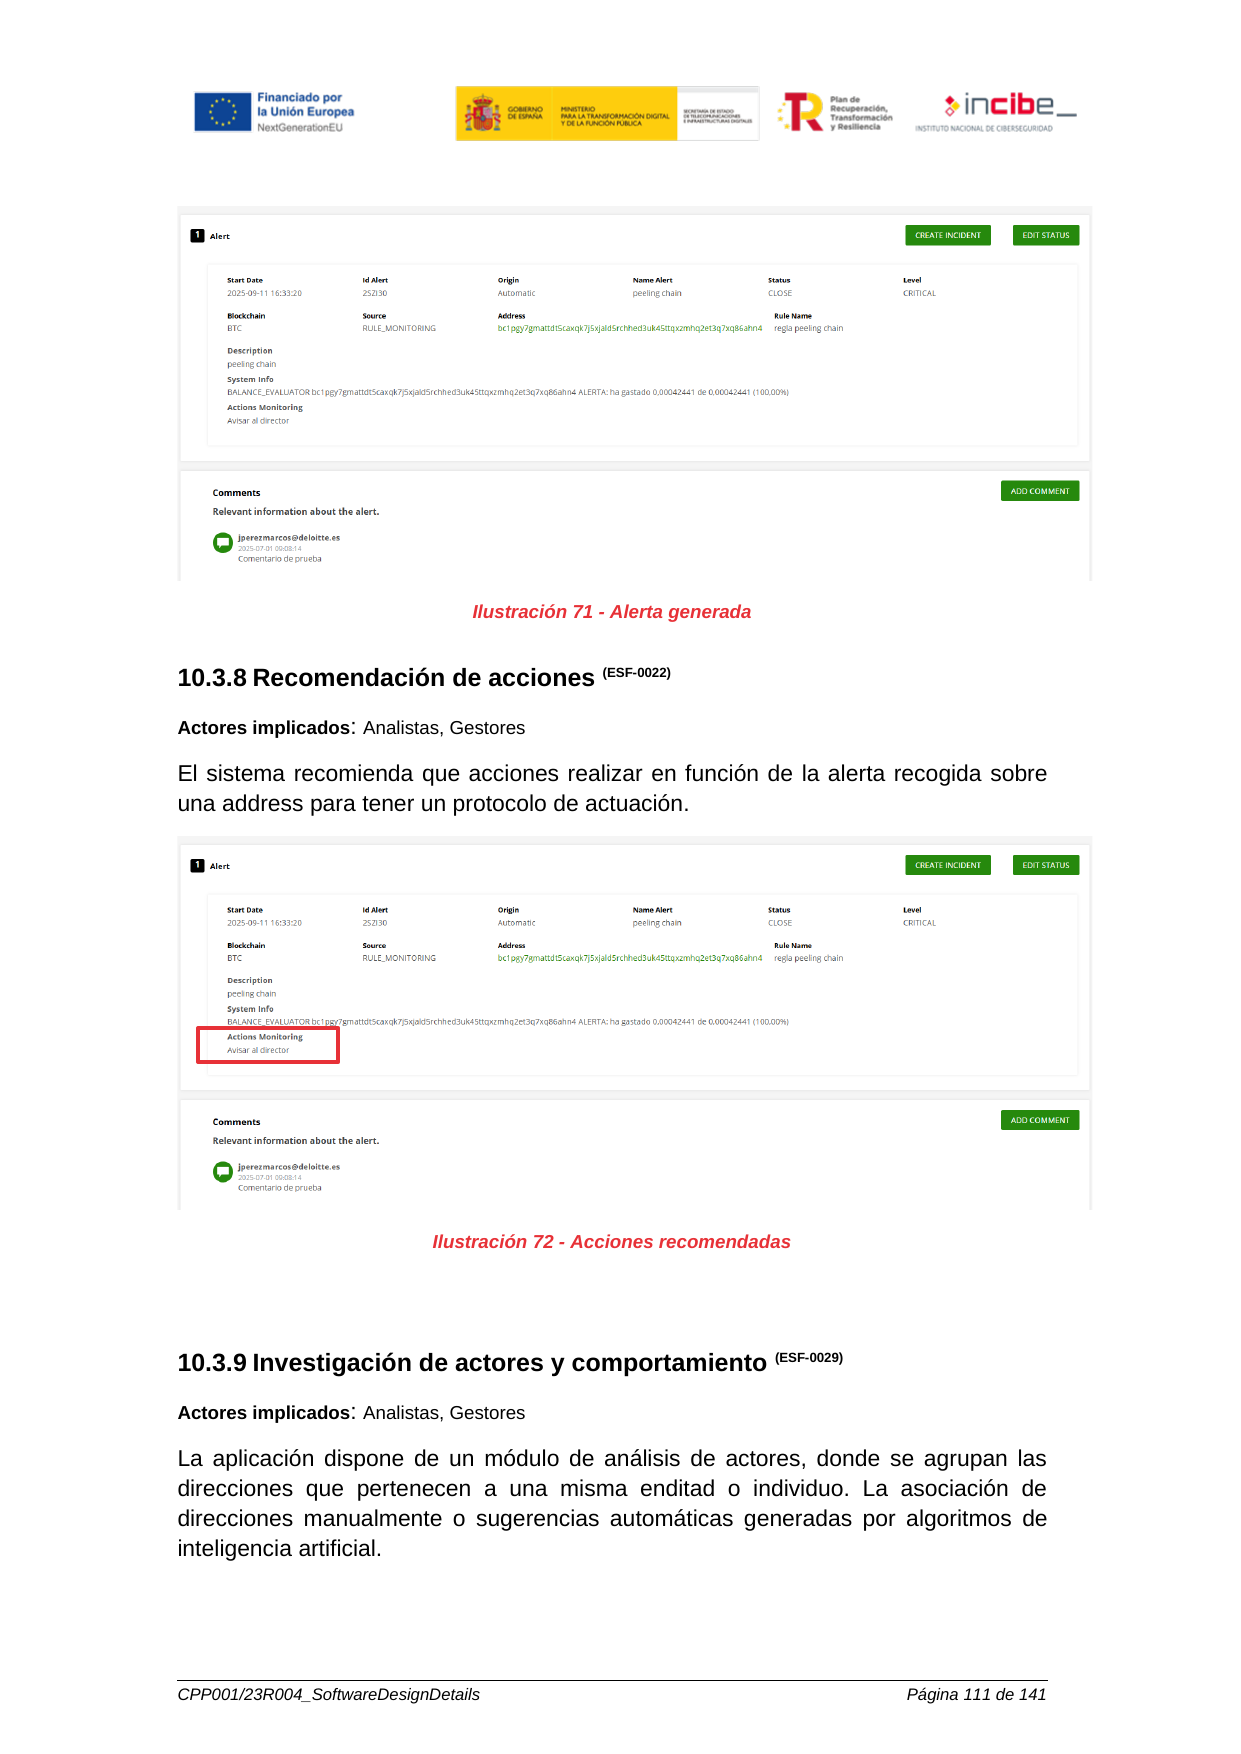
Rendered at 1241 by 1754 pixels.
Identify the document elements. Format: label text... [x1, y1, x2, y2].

text Actores implicados: Analistas, Gestores [177, 1398, 1048, 1424]
picture [177, 836, 1093, 1210]
subtitle Recomendación de acciones (ESF-0022) [177, 663, 1048, 692]
text Ilustración 71 - Alerta generada [177, 601, 1048, 622]
text El sistema recomienda que acciones realizar en función de la alerta recogida sobre una address para tener un protocolo de actuación. [177, 759, 1048, 816]
text La aplicación dispone de un módulo de análisis de actores, donde se agrupan las direcciones que pertenecen a una misma enditad o individuo. La asociación de direcciones manualmente o sugerencias automáticas generadas por algoritmos de inteligencia artificial. [177, 1444, 1048, 1561]
text Ilustración 72 - Acciones recomendadas [177, 1230, 1048, 1252]
picture [177, 73, 1093, 154]
subtitle Investigación de actores y comportamiento (ESF-0029) [177, 1348, 1048, 1377]
picture [177, 206, 1093, 581]
text Actores implicados: Analistas, Gestores [177, 713, 1048, 739]
